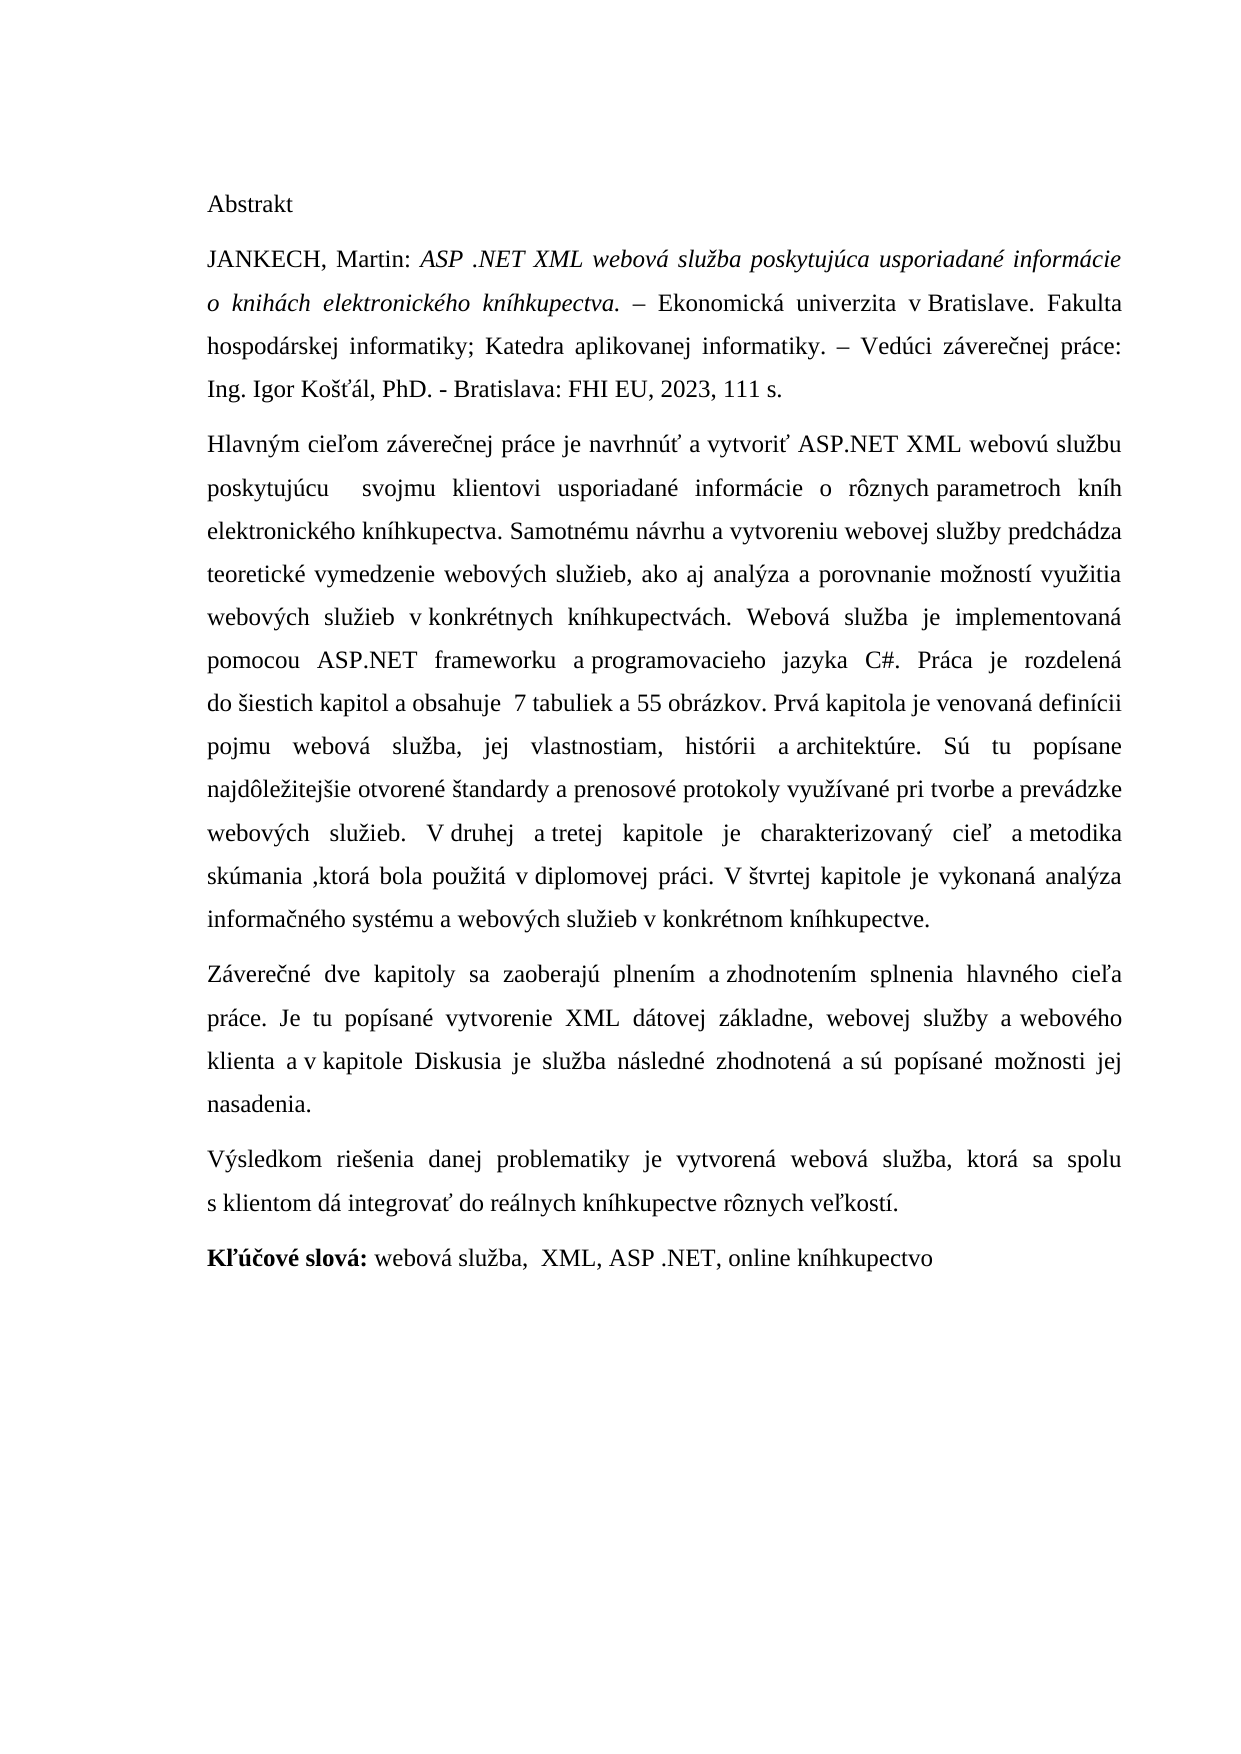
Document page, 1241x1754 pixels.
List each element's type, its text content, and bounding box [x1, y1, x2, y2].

text Hlavným cieľom záverečnej práce je navrhnúť a vytvoriť ASP.NET XML webovú službu poskytujúcu svojmu klientovi usporiadané informácie o rôznych parametroch kníh elektronického kníhkupectva. Samotnému návrhu a vytvoreniu webovej služby predchádza teoretické vymedzenie webových služieb, ako aj analýza a porovnanie možností využitia webových služieb v konkrétnych kníhkupectvách. Webová služba je implementovaná pomocou ASP.NET frameworku a programovacieho jazyka C#. Práca je rozdelená do šiestich kapitol a obsahuje 7 tabuliek a 55 obrázkov. Prvá kapitola je venovaná definícii pojmu webová služba, jej vlastnostiam, histórii a architektúre. Sú tu popísane najdôležitejšie otvorené štandardy a prenosové protokoly využívané pri tvorbe a prevádzke webových služieb. V druhej a tretej kapitole je charakterizovaný cieľ a metodika skúmania ,ktorá bola použitá v diplomovej práci. V štvrtej kapitole je vykonaná analýza informačného systému a webových služieb v konkrétnom kníhkupectve. [207, 429, 1122, 933]
text Kľúčové slová: webová služba, XML, ASP .NET, online kníhkupectvo [207, 1243, 1122, 1272]
text Výsledkom riešenia danej problematiky je vytvorená webová služba, ktorá sa spolu s klientom dá integrovať do reálnych kníhkupectve rôznych veľkostí. [207, 1144, 1122, 1216]
text Záverečné dve kapitoly sa zaoberajú plnením a zhodnotením splnenia hlavného cieľa práce. Je tu popísané vytvorenie XML dátovej základne, webovej služby a webového klienta a v kapitole Diskusia je služba následné zhodnotená a sú popísané možnosti jej nasadenia. [207, 959, 1122, 1118]
text JANKECH, Martin: ASP .NET XML webová služba poskytujúca usporiadané informácie o knihách elektronického kníhkupectva. – Ekonomická univerzita v Bratislave. Fakulta hospodárskej informatiky; Katedra aplikovanej informatiky. – Vedúci záverečnej práce: Ing. Igor Košťál, PhD. - Bratislava: FHI EU, 2023, 111 s. [207, 244, 1122, 403]
text Abstrakt [207, 189, 1122, 218]
